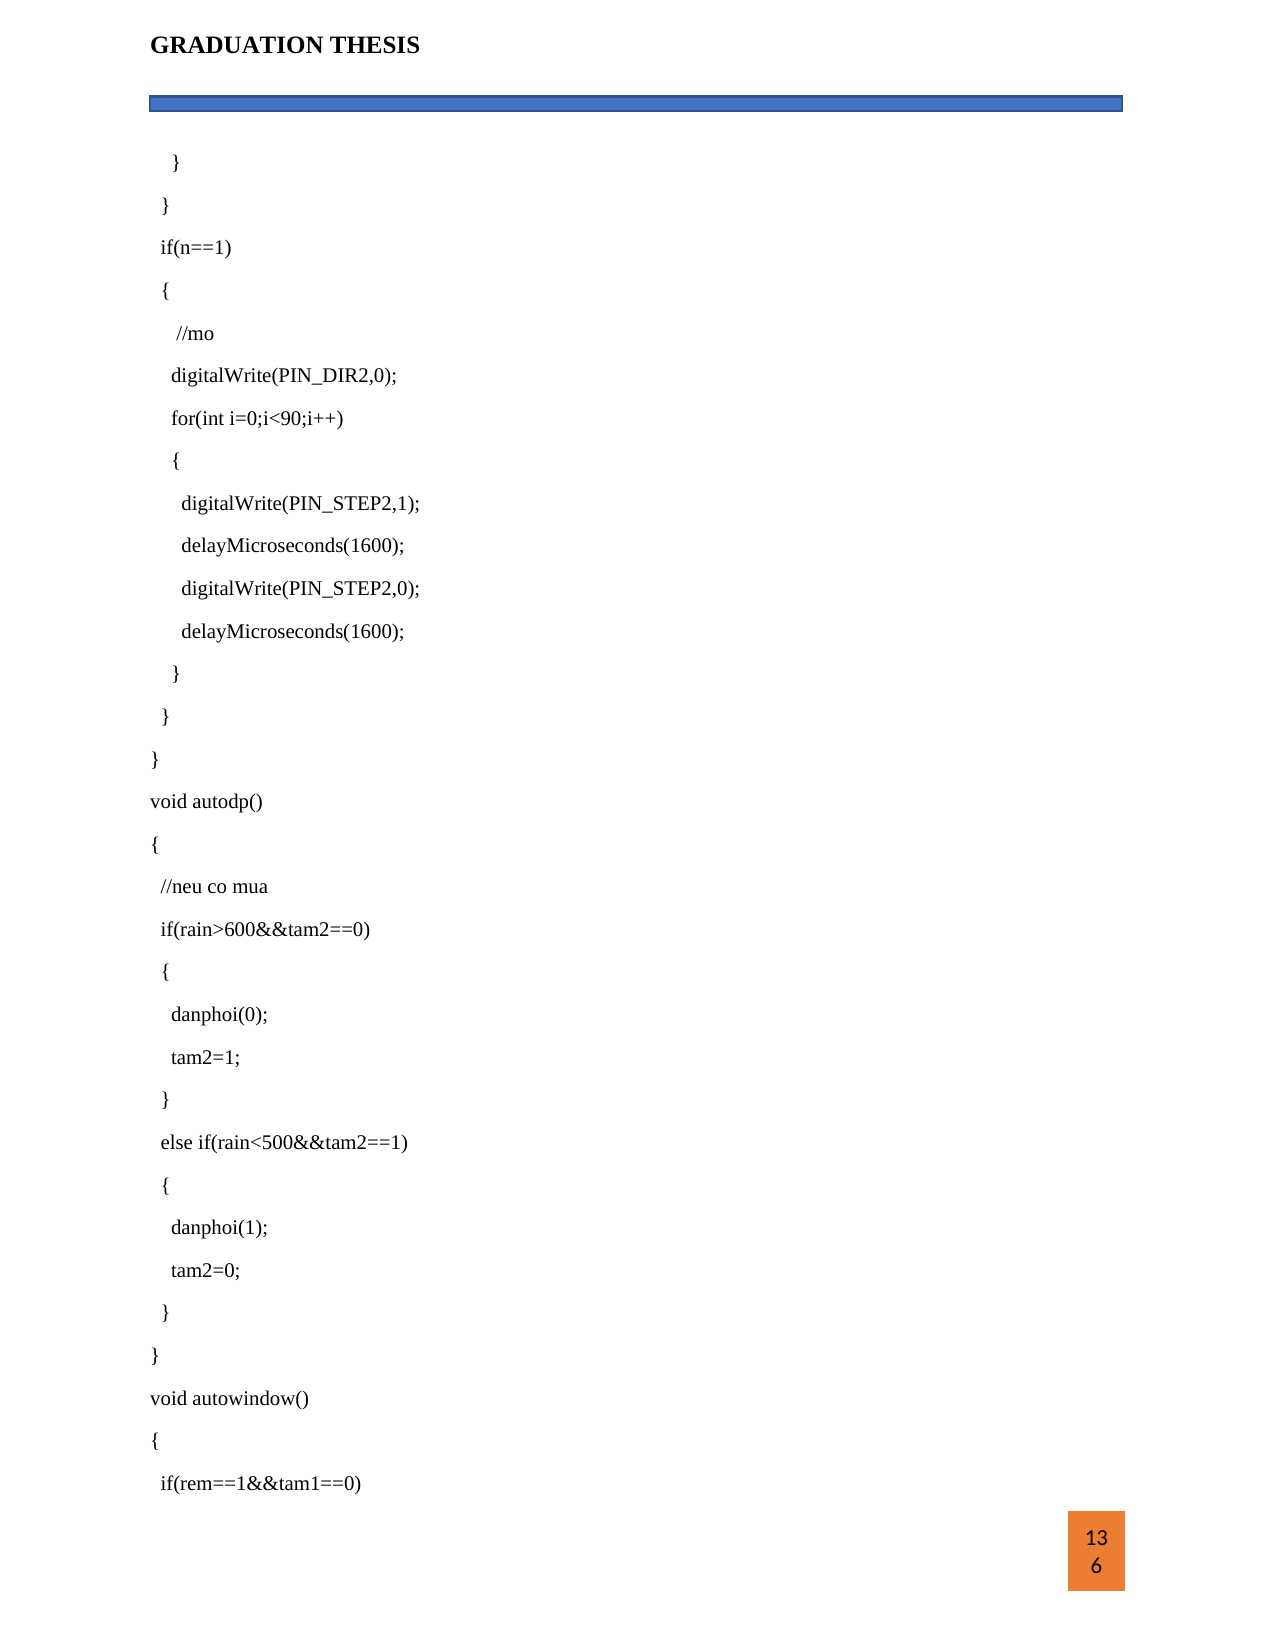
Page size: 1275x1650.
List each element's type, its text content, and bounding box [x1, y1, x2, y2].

text void autodp() [150, 789, 1125, 813]
text danphoi(0); [150, 1002, 1125, 1026]
text } [150, 746, 1125, 771]
text digitalWrite(PIN_STEP2,0); [150, 576, 1125, 600]
text danphoi(1); [150, 1215, 1125, 1239]
text { [150, 448, 1125, 472]
text } [150, 193, 1125, 217]
text { [150, 1172, 1125, 1197]
text } [150, 1300, 1125, 1324]
text tam2=1; [150, 1045, 1125, 1069]
text } [150, 150, 1125, 174]
text { [150, 959, 1125, 983]
text delayMicroseconds(1600); [150, 619, 1125, 643]
text { [150, 1428, 1125, 1452]
text digitalWrite(PIN_DIR2,0); [150, 363, 1125, 387]
text } [150, 1087, 1125, 1111]
text } [150, 704, 1125, 728]
text for(int i=0;i<90;i++) [150, 406, 1125, 430]
text { [150, 278, 1125, 302]
text if(rain>600&&tam2==0) [150, 917, 1125, 941]
text } [150, 1343, 1125, 1367]
text tam2=0; [150, 1258, 1125, 1282]
text if(rem==1&&tam1==0) [150, 1471, 1125, 1495]
text else if(rain<500&&tam2==1) [150, 1130, 1125, 1154]
text delayMicroseconds(1600); [150, 533, 1125, 557]
text //neu co mua [150, 874, 1125, 898]
text digitalWrite(PIN_STEP2,1); [150, 491, 1125, 515]
text } [150, 661, 1125, 685]
text { [150, 832, 1125, 856]
text if(n==1) [150, 235, 1125, 259]
text //mo [150, 320, 1125, 344]
text void autowindow() [150, 1386, 1125, 1409]
